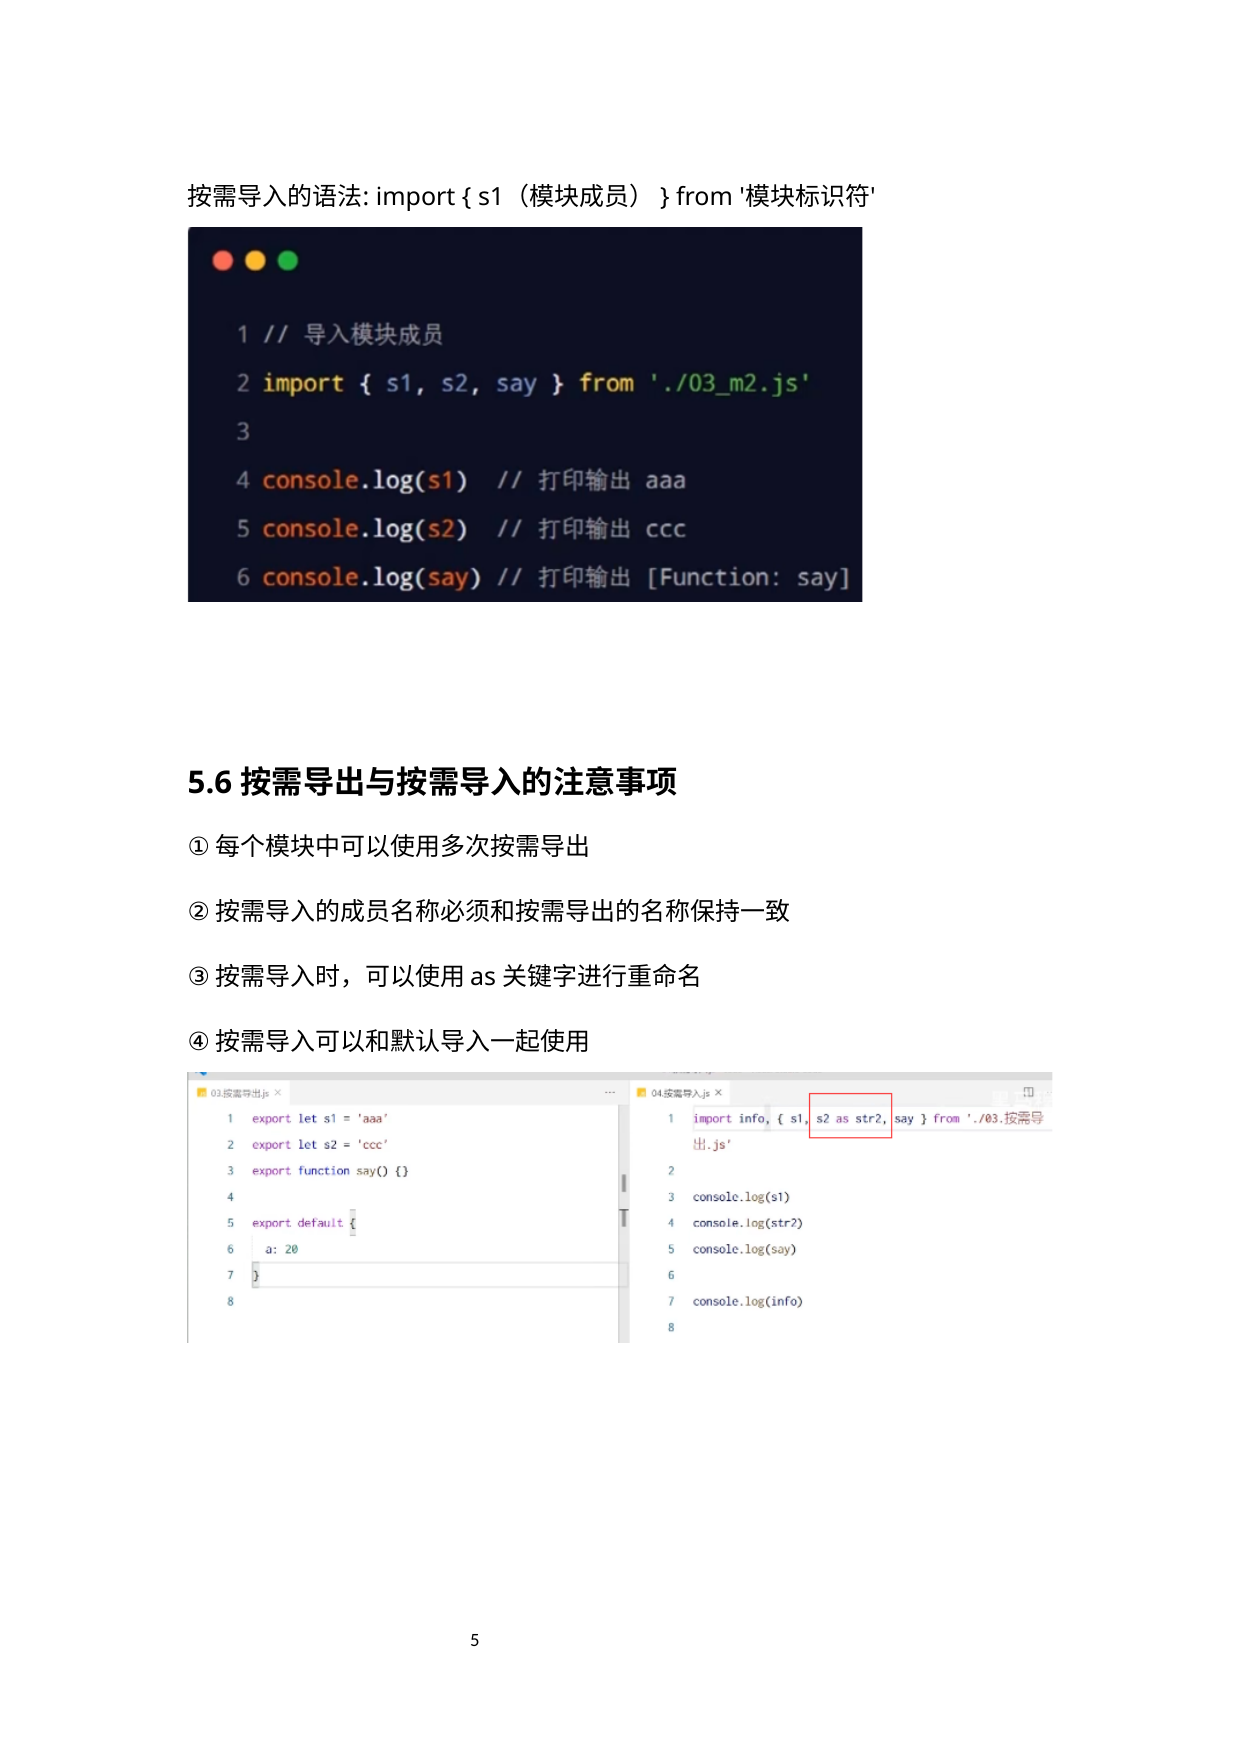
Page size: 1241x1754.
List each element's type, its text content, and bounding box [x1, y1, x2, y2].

text 5.6 按需导出与按需导入的注意事项 [187, 747, 1053, 812]
text ②按需导入的成员名称必须和按需导出的名称保持一致 [187, 877, 1053, 942]
text ①每个模块中可以使用多次按需导出 [187, 812, 1053, 877]
picture [187, 1072, 1053, 1343]
text ④按需导入可以和默认导入一起使用 [187, 1007, 1053, 1072]
picture [187, 227, 863, 602]
text ③按需导入时，可以使用as 关键字进行重命名 [187, 942, 1053, 1007]
text 按需导入的语法: import { s1（模块成员） } from '模块标识符' [187, 162, 1053, 227]
